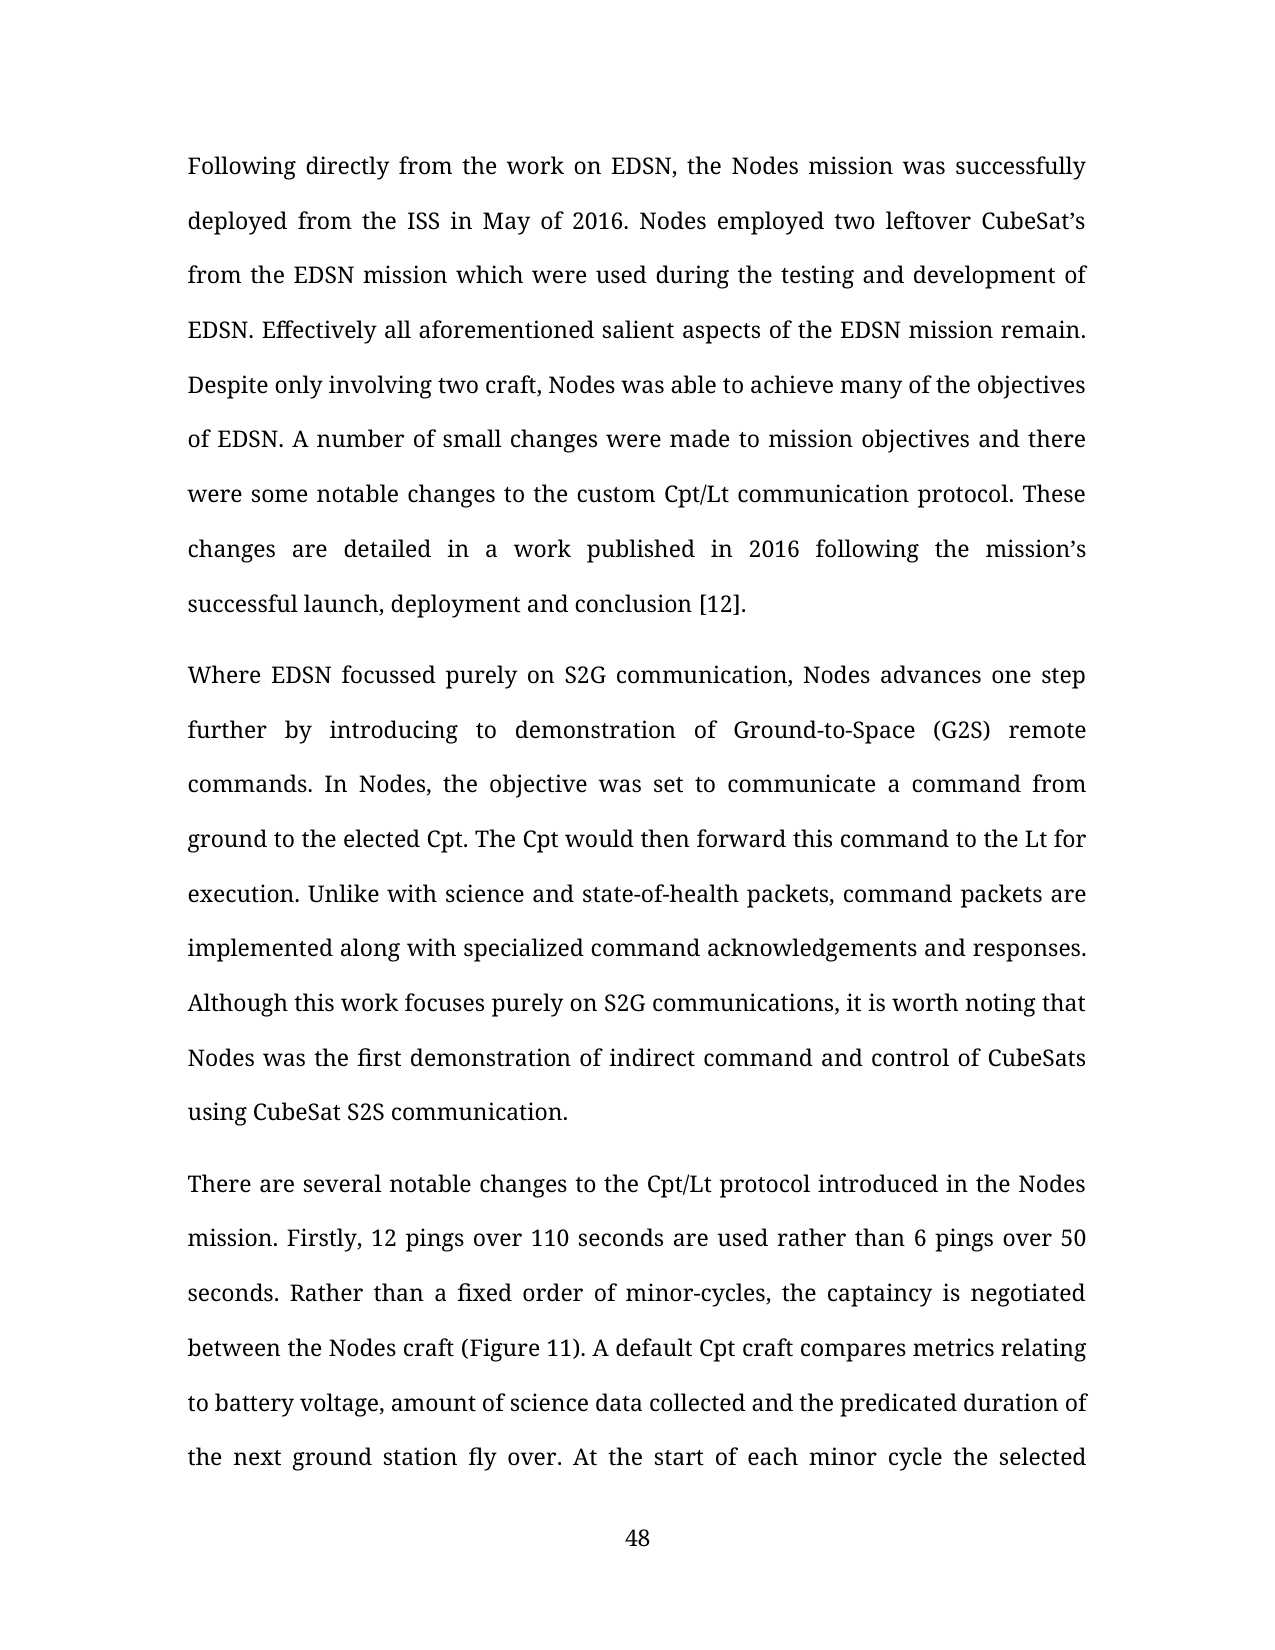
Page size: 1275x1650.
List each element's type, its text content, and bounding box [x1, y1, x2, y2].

text Following directly from the work on EDSN, the Nodes mission was successfully deployed from the ISS in May of 2016. Nodes employed two leftover CubeSat’s from the EDSN mission which were used during the testing and development of EDSN. Effectively all aforementioned salient aspects of the EDSN mission remain. Despite only involving two craft, Nodes was able to achieve many of the objectives of EDSN. A number of small changes were made to mission objectives and there were some notable changes to the custom Cpt/Lt communication protocol. These changes are detailed in a work published in 2016 following the mission’s successful launch, deployment and conclusion [12]. [187, 150, 1087, 619]
text Where EDSN focussed purely on S2G communication, Nodes advances one step further by introducing to demonstration of Ground-to-Space (G2S) remote commands. In Nodes, the objective was set to communicate a command from ground to the elected Cpt. The Cpt would then forward this command to the Lt for execution. Unlike with science and state-of-health packets, command packets are implemented along with specialized command acknowledgements and responses. Although this work focuses purely on S2G communications, it is worth noting that Nodes was the first demonstration of indirect command and control of CubeSats using CubeSat S2S communication. [187, 659, 1087, 1128]
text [187, 1168, 1087, 1472]
